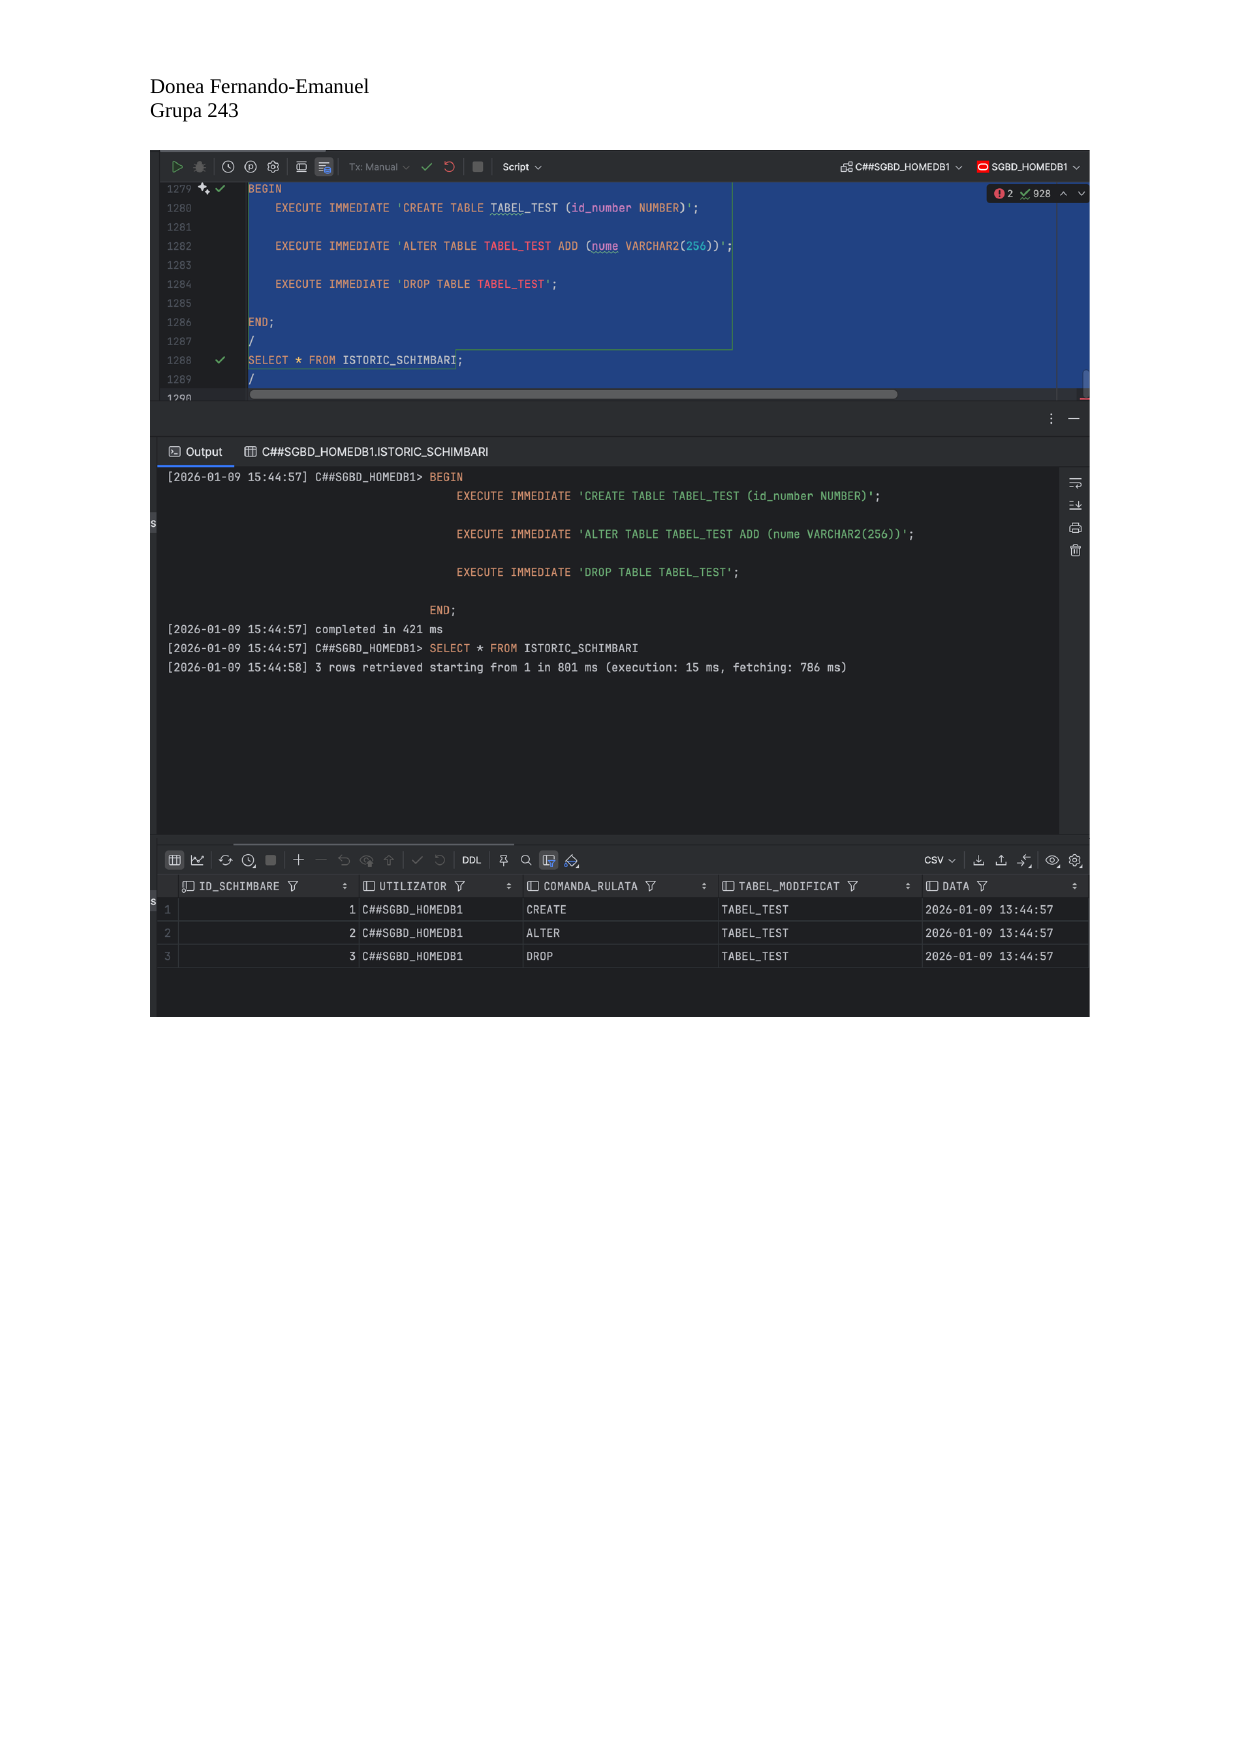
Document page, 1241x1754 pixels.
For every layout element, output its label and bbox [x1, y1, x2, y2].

picture [150, 150, 1090, 1017]
